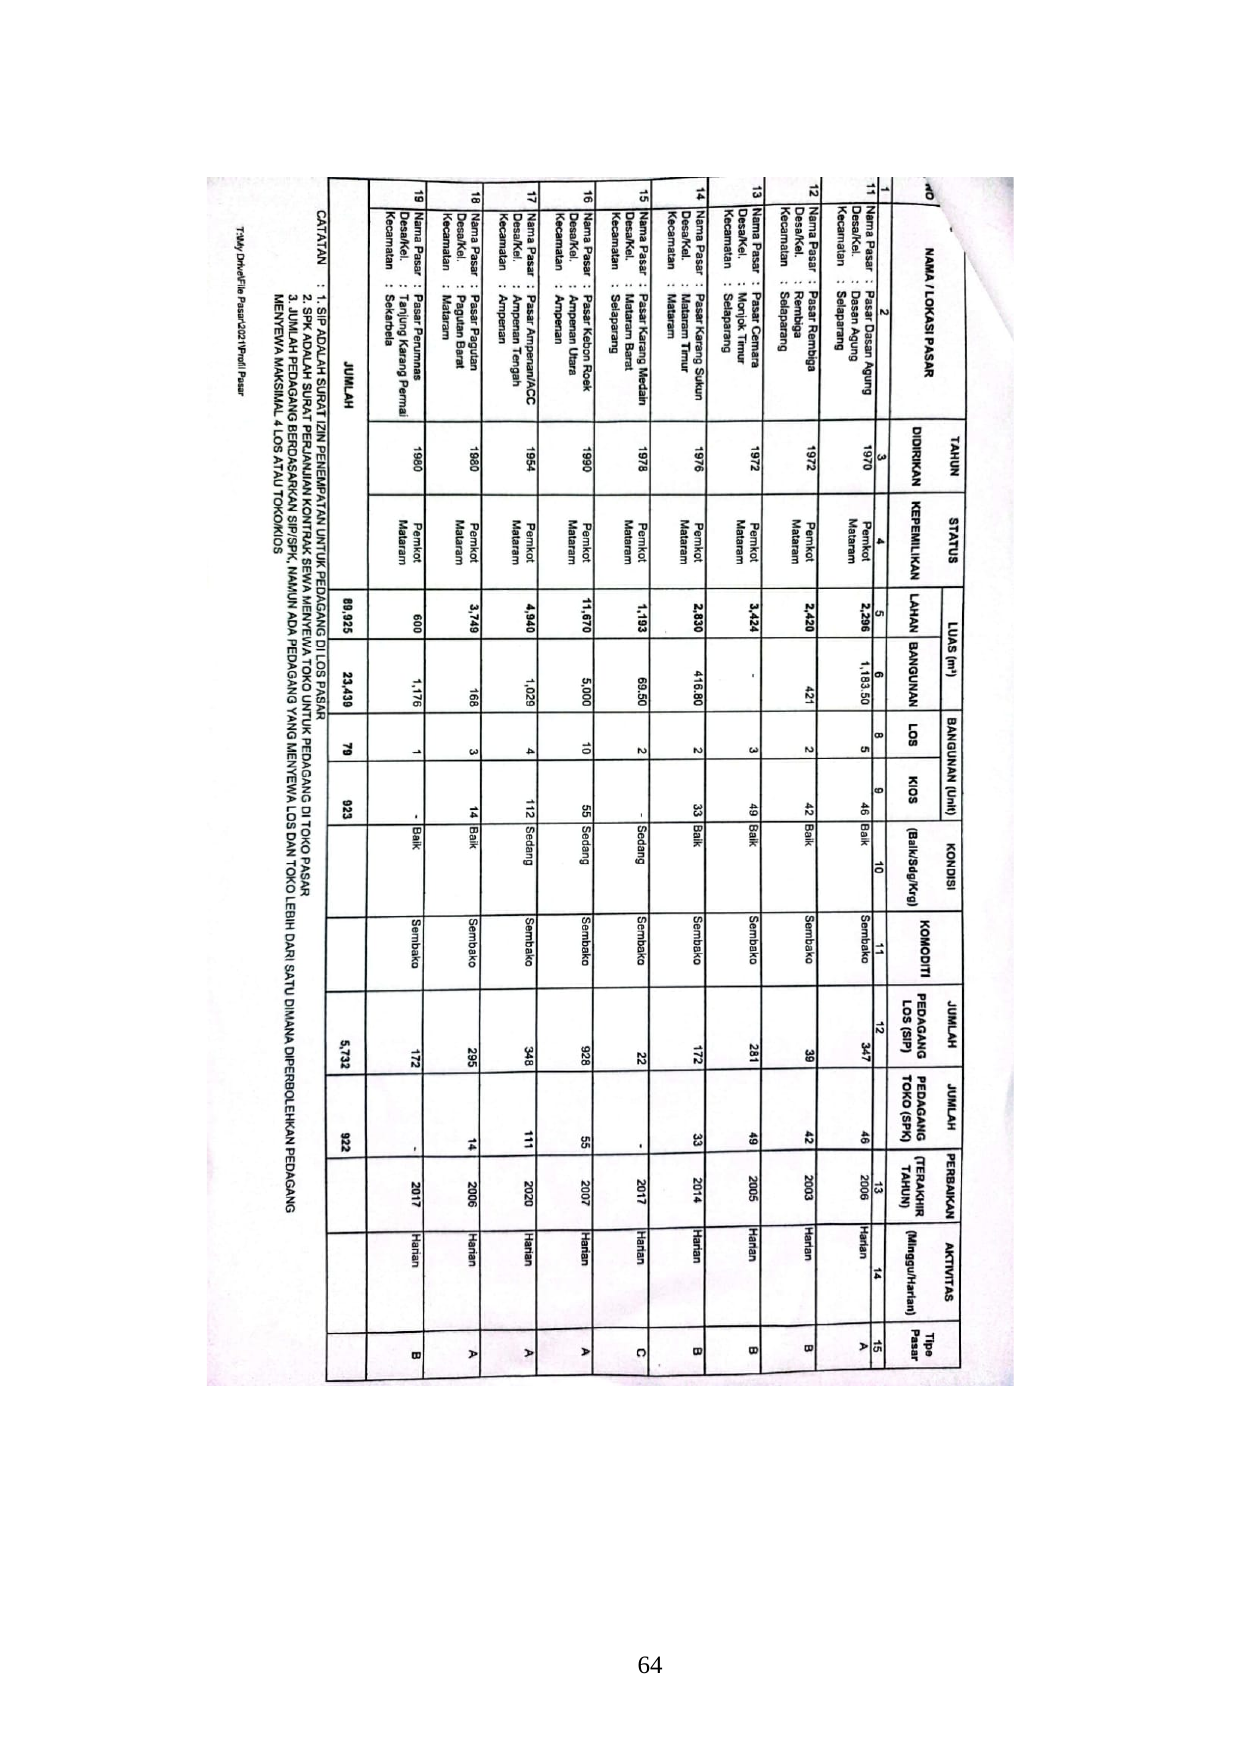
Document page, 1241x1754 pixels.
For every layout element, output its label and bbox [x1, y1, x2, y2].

picture [206, 177, 1014, 1386]
